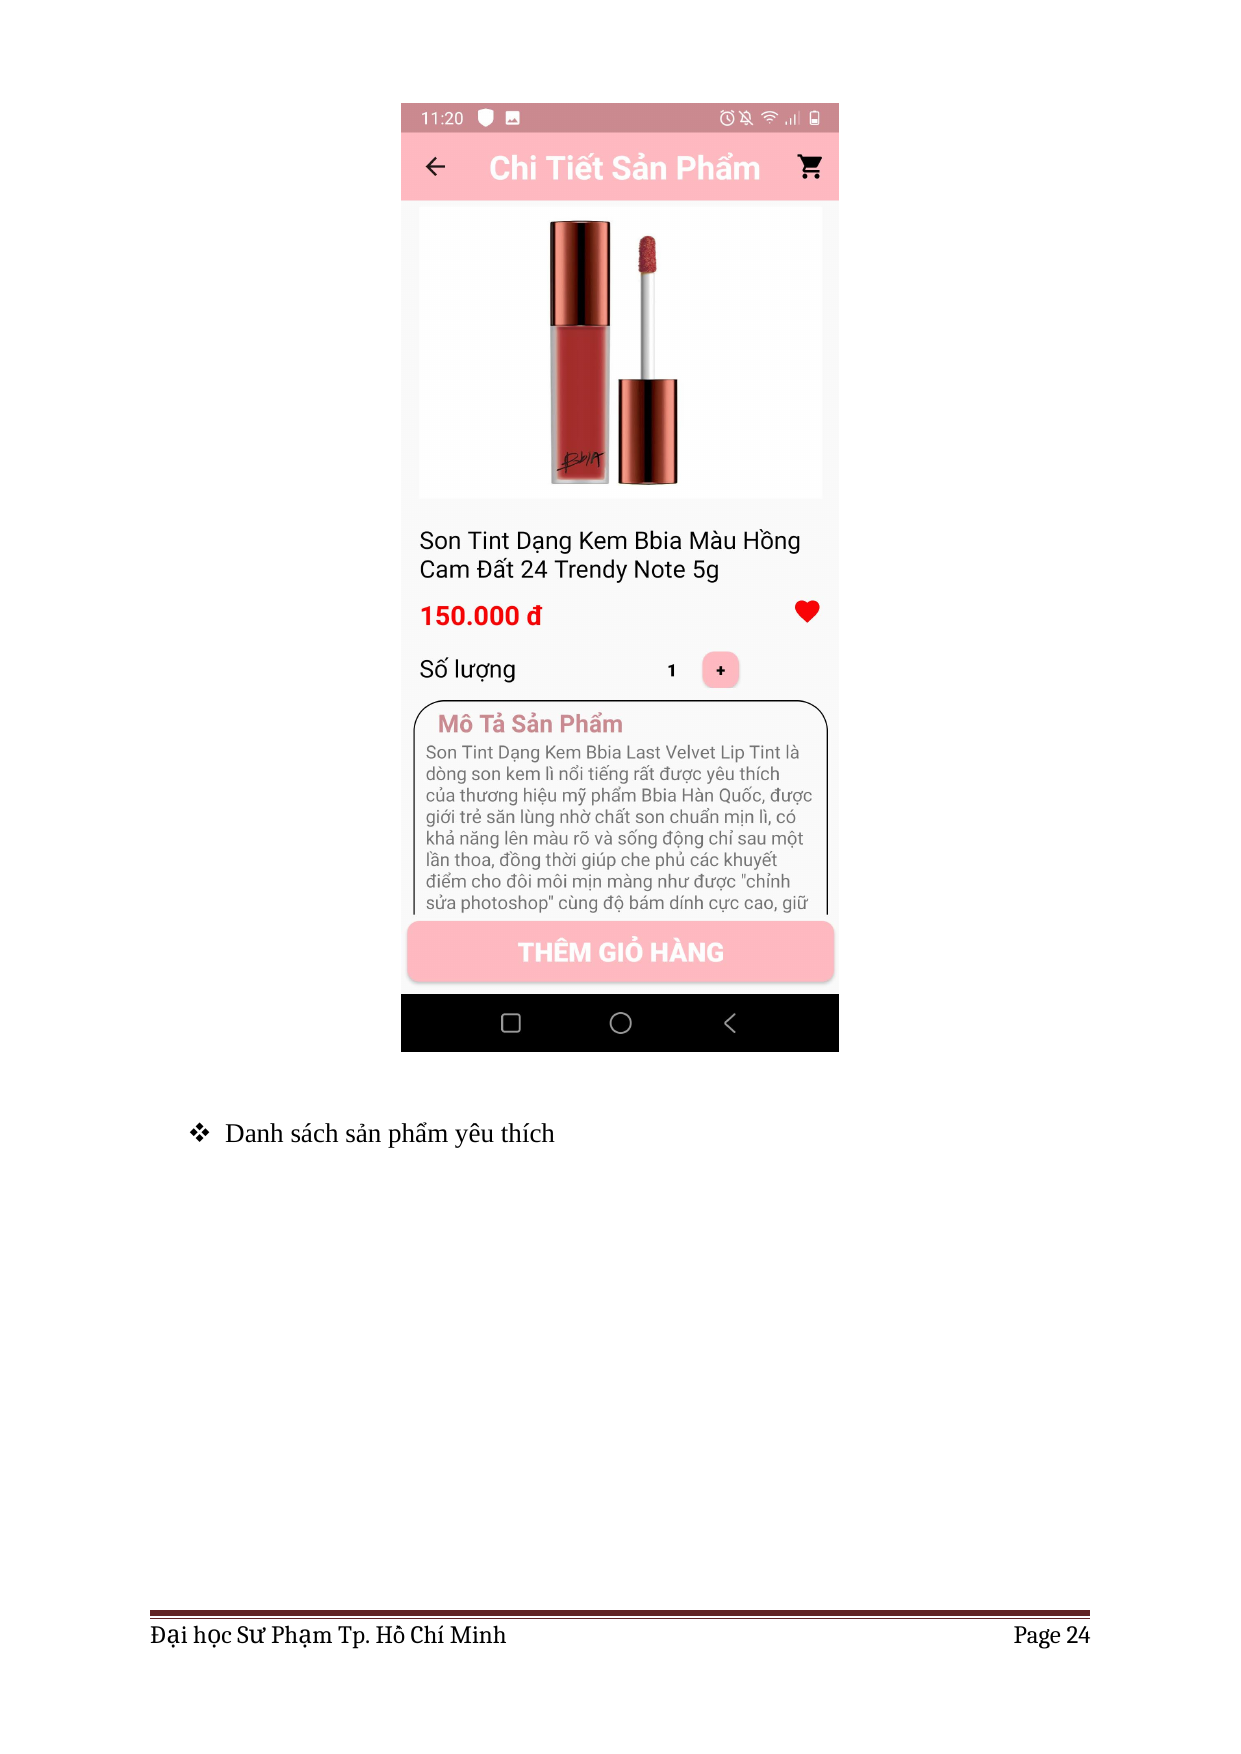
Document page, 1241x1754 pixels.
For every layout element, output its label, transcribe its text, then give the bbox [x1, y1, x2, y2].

picture [401, 103, 839, 1052]
list Danh sách sản phẩm yêu thích [187, 1117, 1090, 1148]
